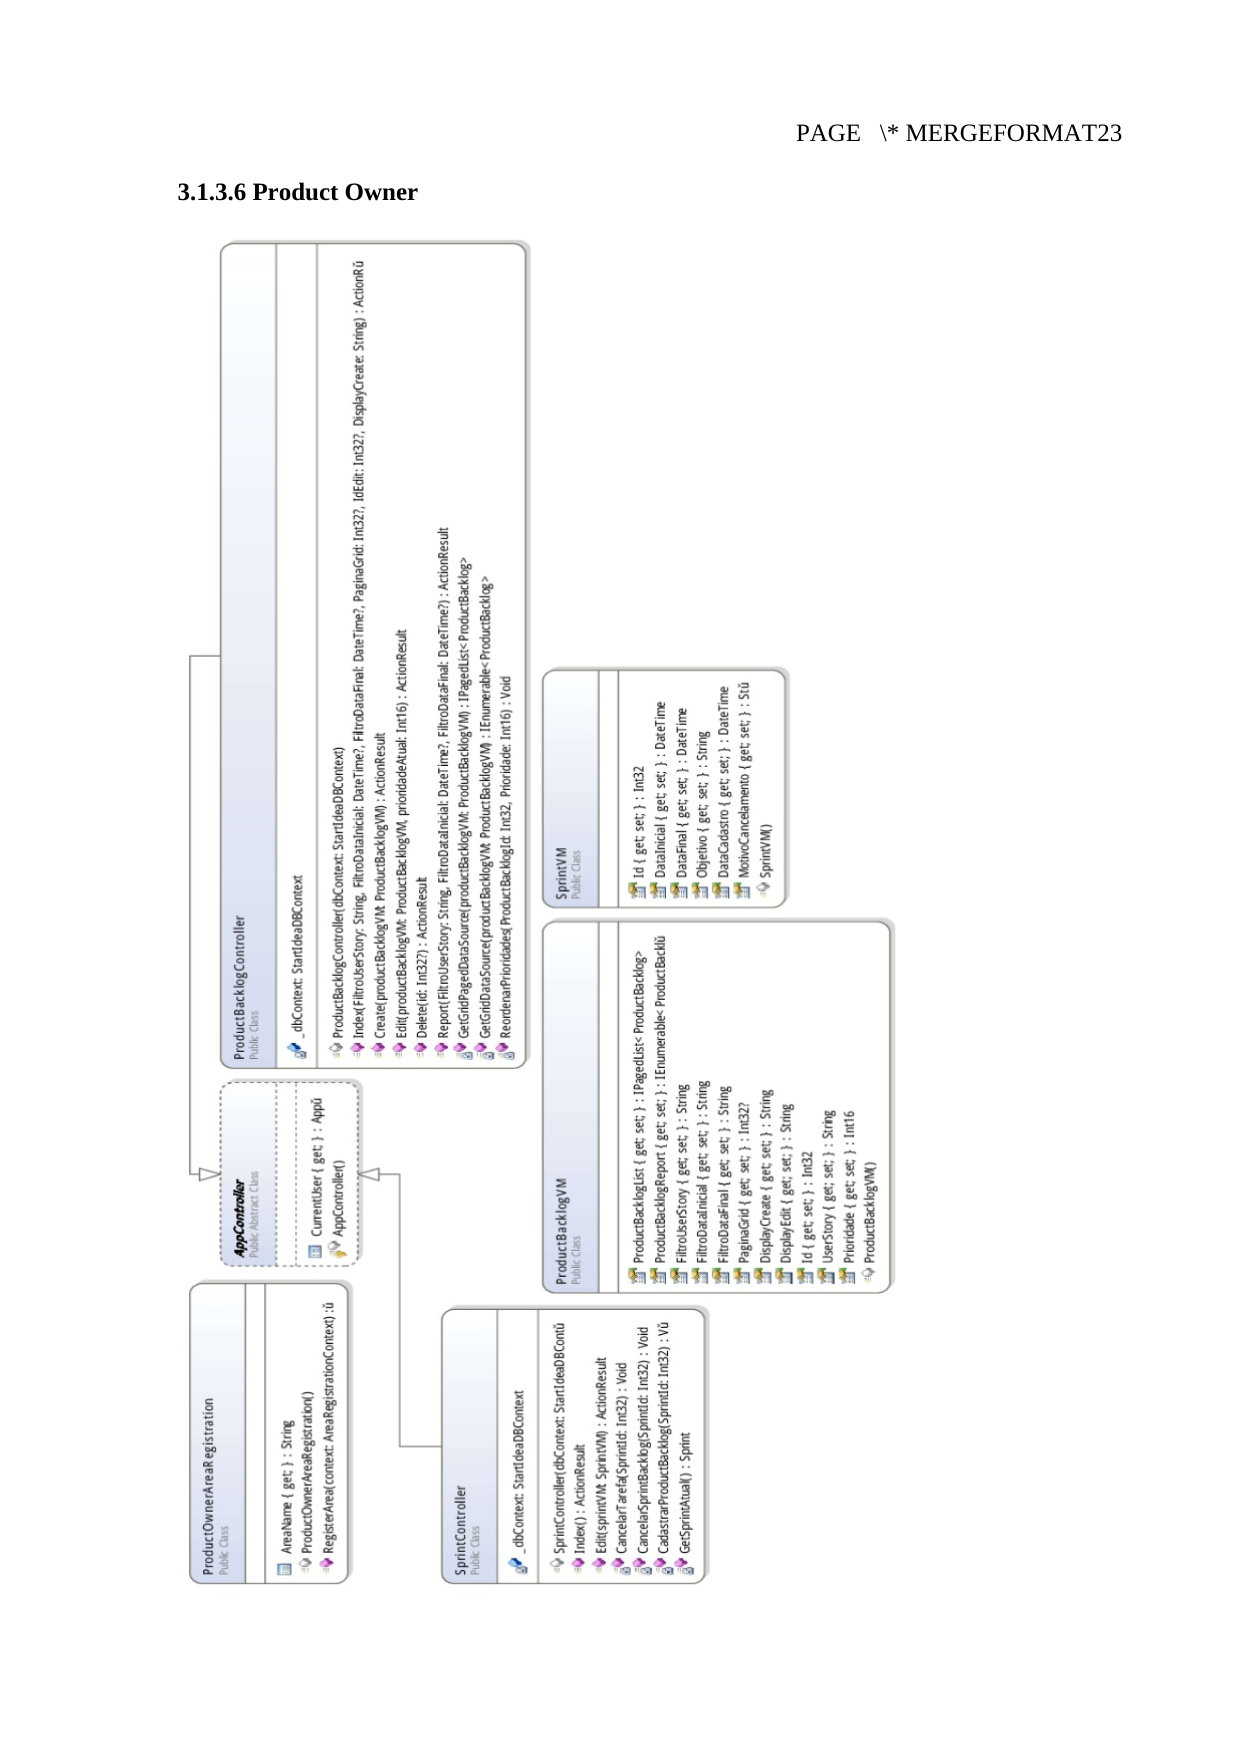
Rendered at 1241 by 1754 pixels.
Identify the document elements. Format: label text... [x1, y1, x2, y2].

picture [179, 227, 913, 1595]
subtitle Product Owner [177, 177, 1122, 206]
